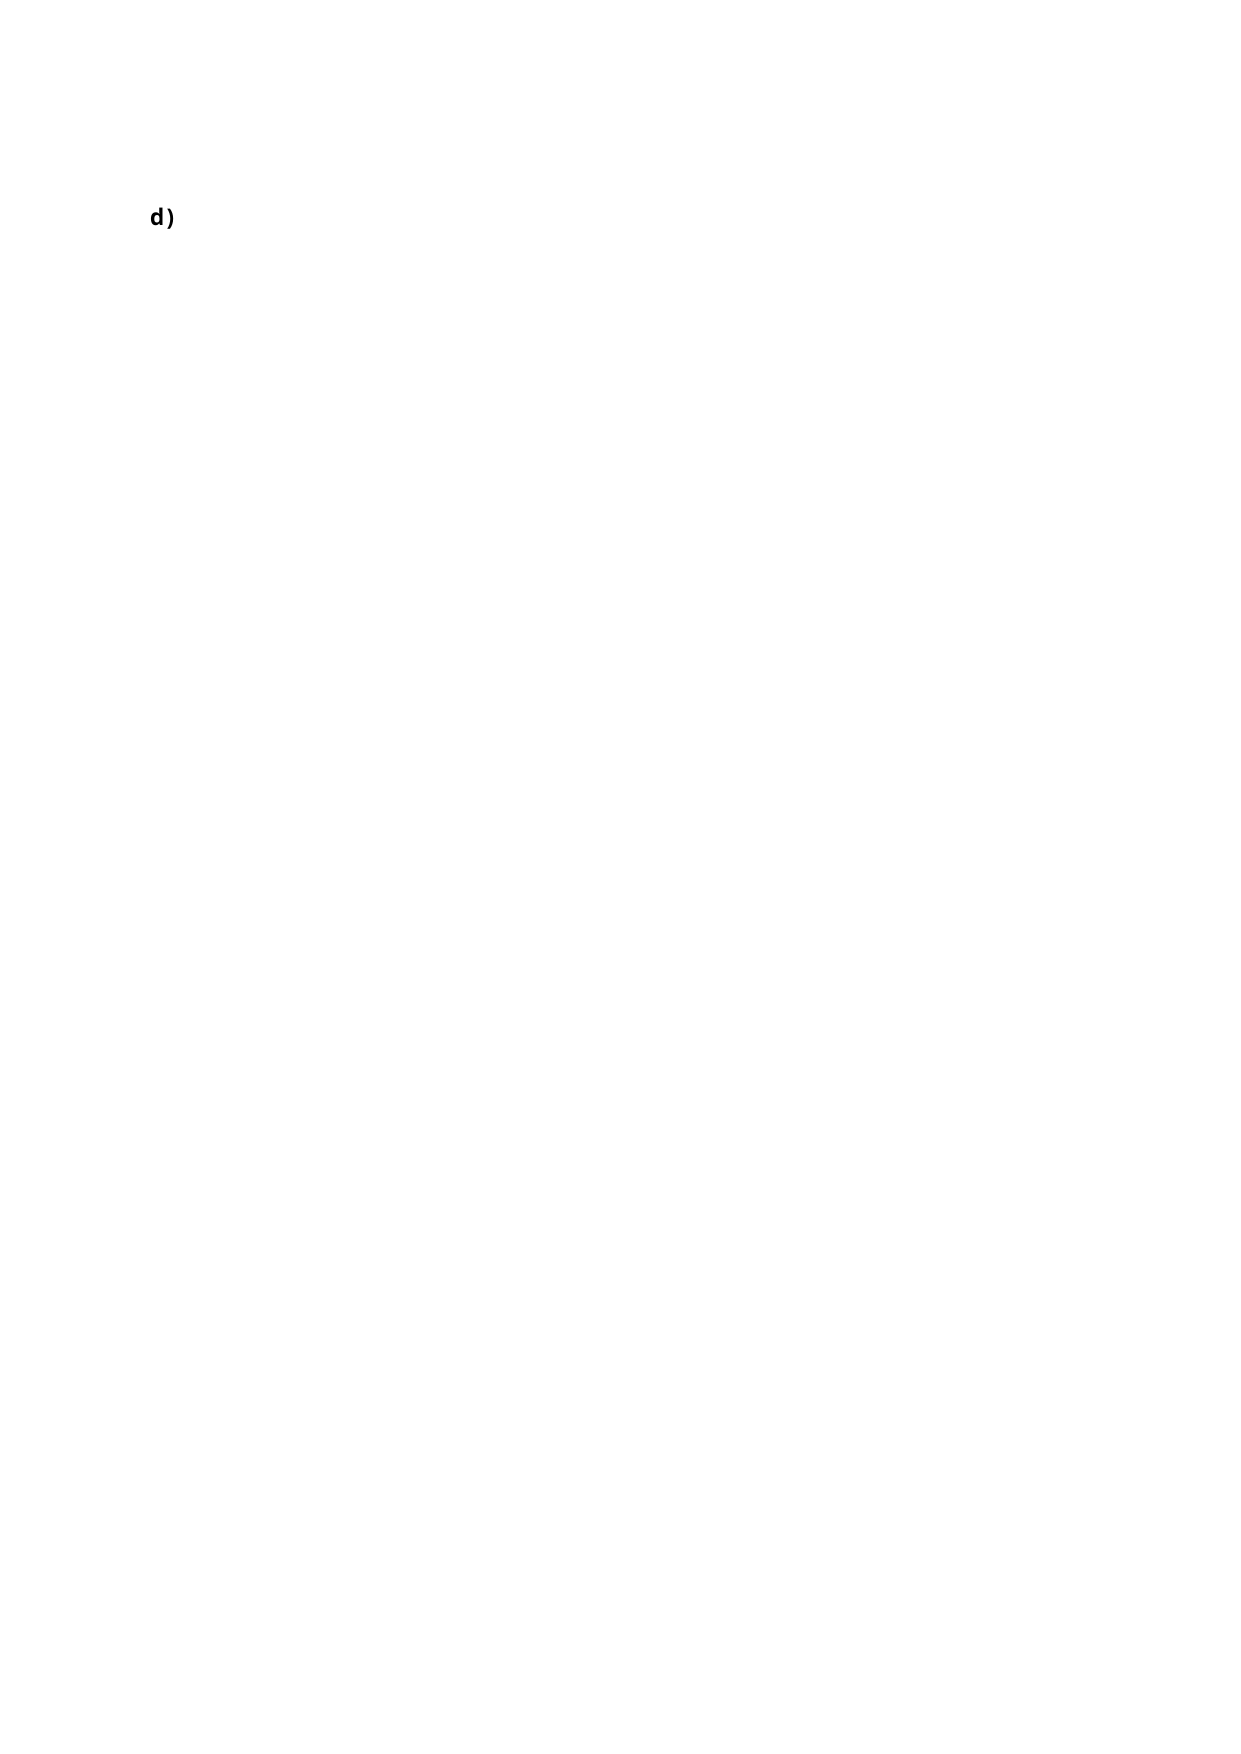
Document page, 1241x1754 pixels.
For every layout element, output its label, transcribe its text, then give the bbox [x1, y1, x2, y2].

text d) [150, 200, 1090, 232]
